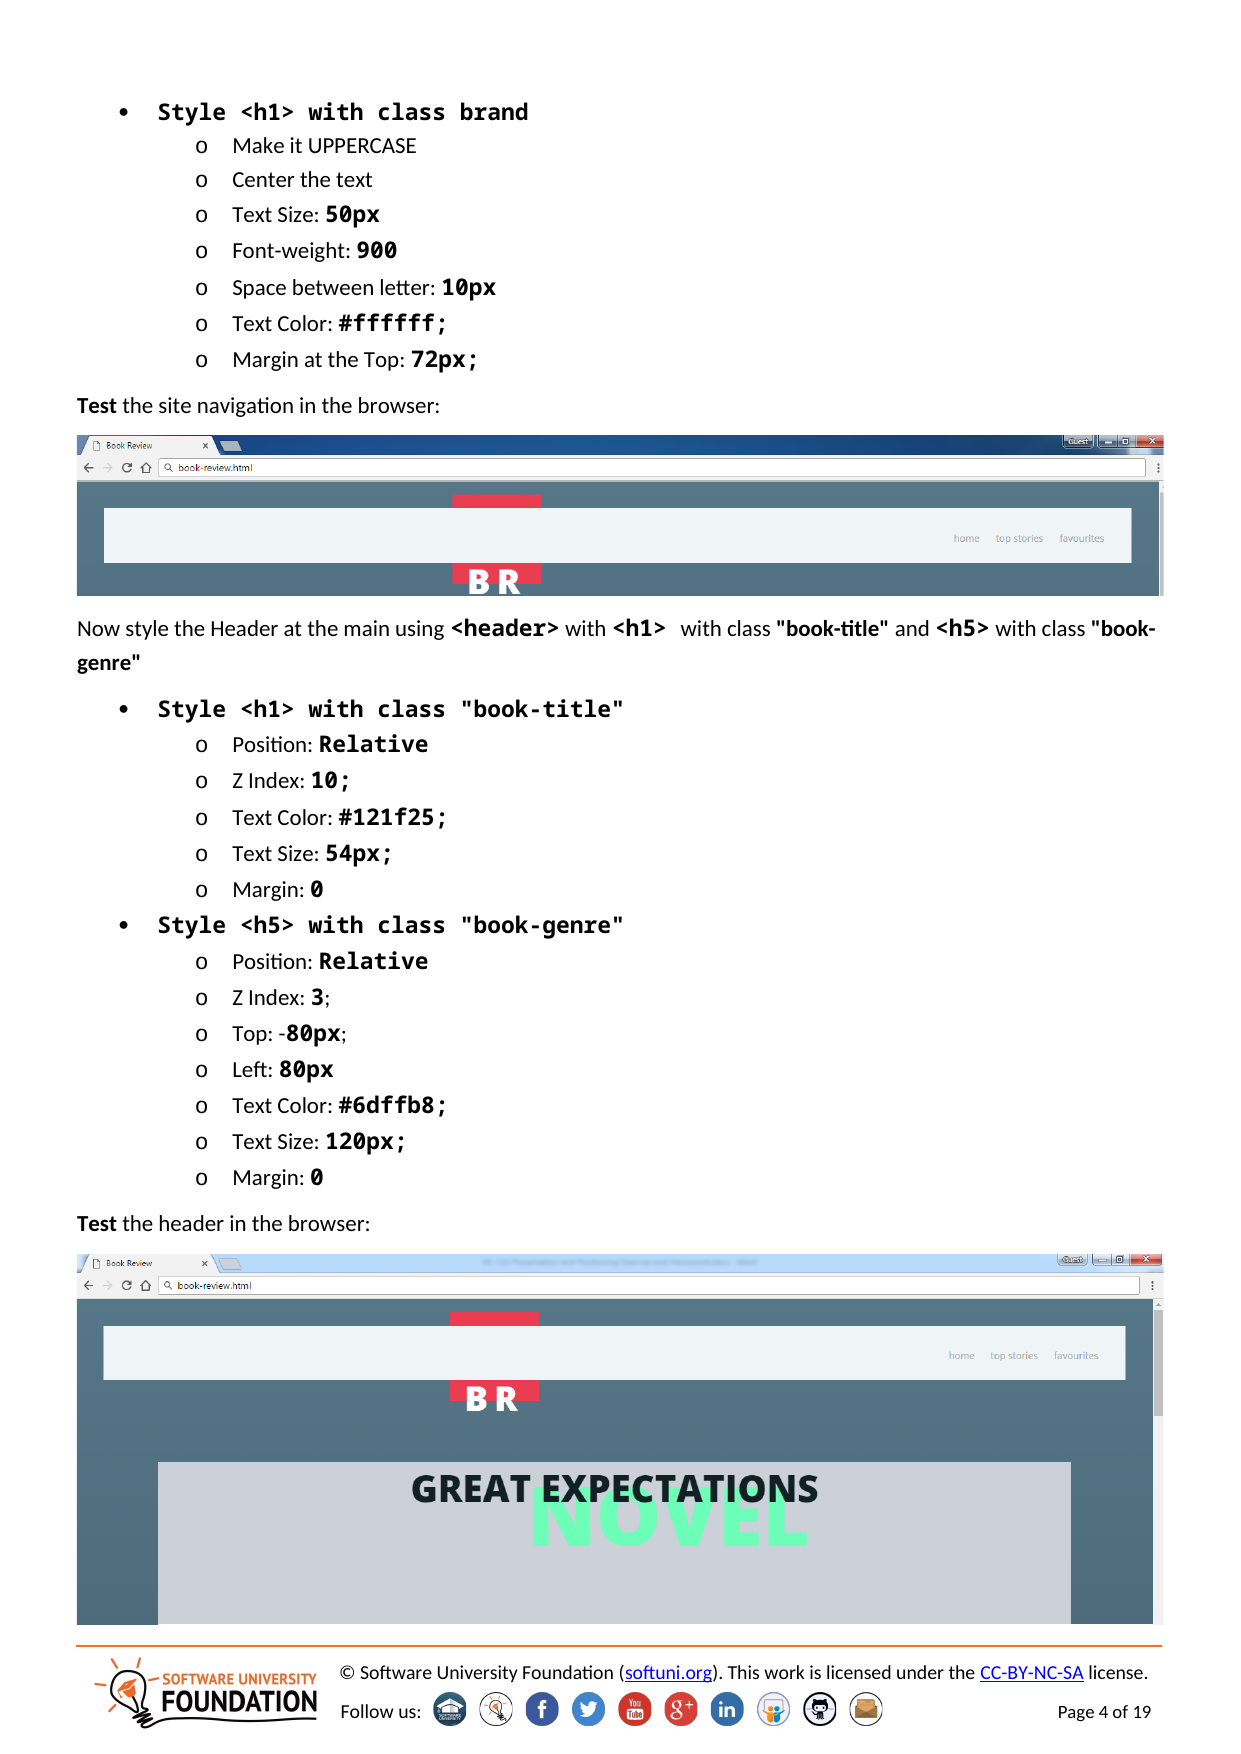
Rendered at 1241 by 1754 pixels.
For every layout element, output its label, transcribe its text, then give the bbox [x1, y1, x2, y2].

picture [803, 1692, 837, 1726]
list Margin: 0 [194, 873, 1163, 904]
list Margin at the Top: 72px; [194, 343, 1163, 374]
picture [710, 1692, 744, 1726]
list Text Size: 54px; [194, 837, 1163, 868]
list Position: Relative [194, 728, 1163, 760]
picture [76, 435, 1164, 596]
picture [664, 1692, 698, 1726]
list Style <h1> with class brand [119, 95, 1163, 127]
picture [433, 1692, 467, 1726]
list Left: 80px [194, 1053, 1163, 1084]
list Z Index: 10; [194, 764, 1163, 796]
list Style <h5> with class "book-genre" [119, 909, 1163, 940]
list Make it UPPERCASE [194, 131, 1163, 161]
list Font-weight: 900 [194, 234, 1163, 266]
picture [76, 1254, 1164, 1625]
list Margin: 0 [194, 1161, 1163, 1192]
picture [572, 1692, 605, 1726]
list Position: Relative [194, 944, 1163, 976]
list Style <h1> with class "book-title" [119, 692, 1163, 724]
picture [757, 1692, 790, 1726]
picture [618, 1692, 652, 1726]
list Text Color: #ffffff; [194, 307, 1163, 338]
list Text Size: 120px; [194, 1125, 1163, 1156]
list Center the text [194, 165, 1163, 194]
list Top: -80px; [194, 1017, 1163, 1048]
list Space between letter: 10px [194, 271, 1163, 302]
text Now style the Header at the main using <header> with <h1> with class "book-title" and <h5> with class "book-genre" [77, 612, 1163, 676]
list Text Size: 50px [194, 198, 1163, 230]
text Test the site navigation in the browser: [77, 391, 1163, 419]
picture [525, 1692, 559, 1726]
picture [479, 1692, 513, 1726]
list Z Index: 3; [194, 981, 1163, 1012]
text Test the header in the browser: [77, 1209, 1163, 1237]
list Text Color: #121f25; [194, 801, 1163, 832]
list Text Color: #6dffb8; [194, 1089, 1163, 1120]
picture [93, 1656, 317, 1729]
picture [849, 1692, 883, 1726]
